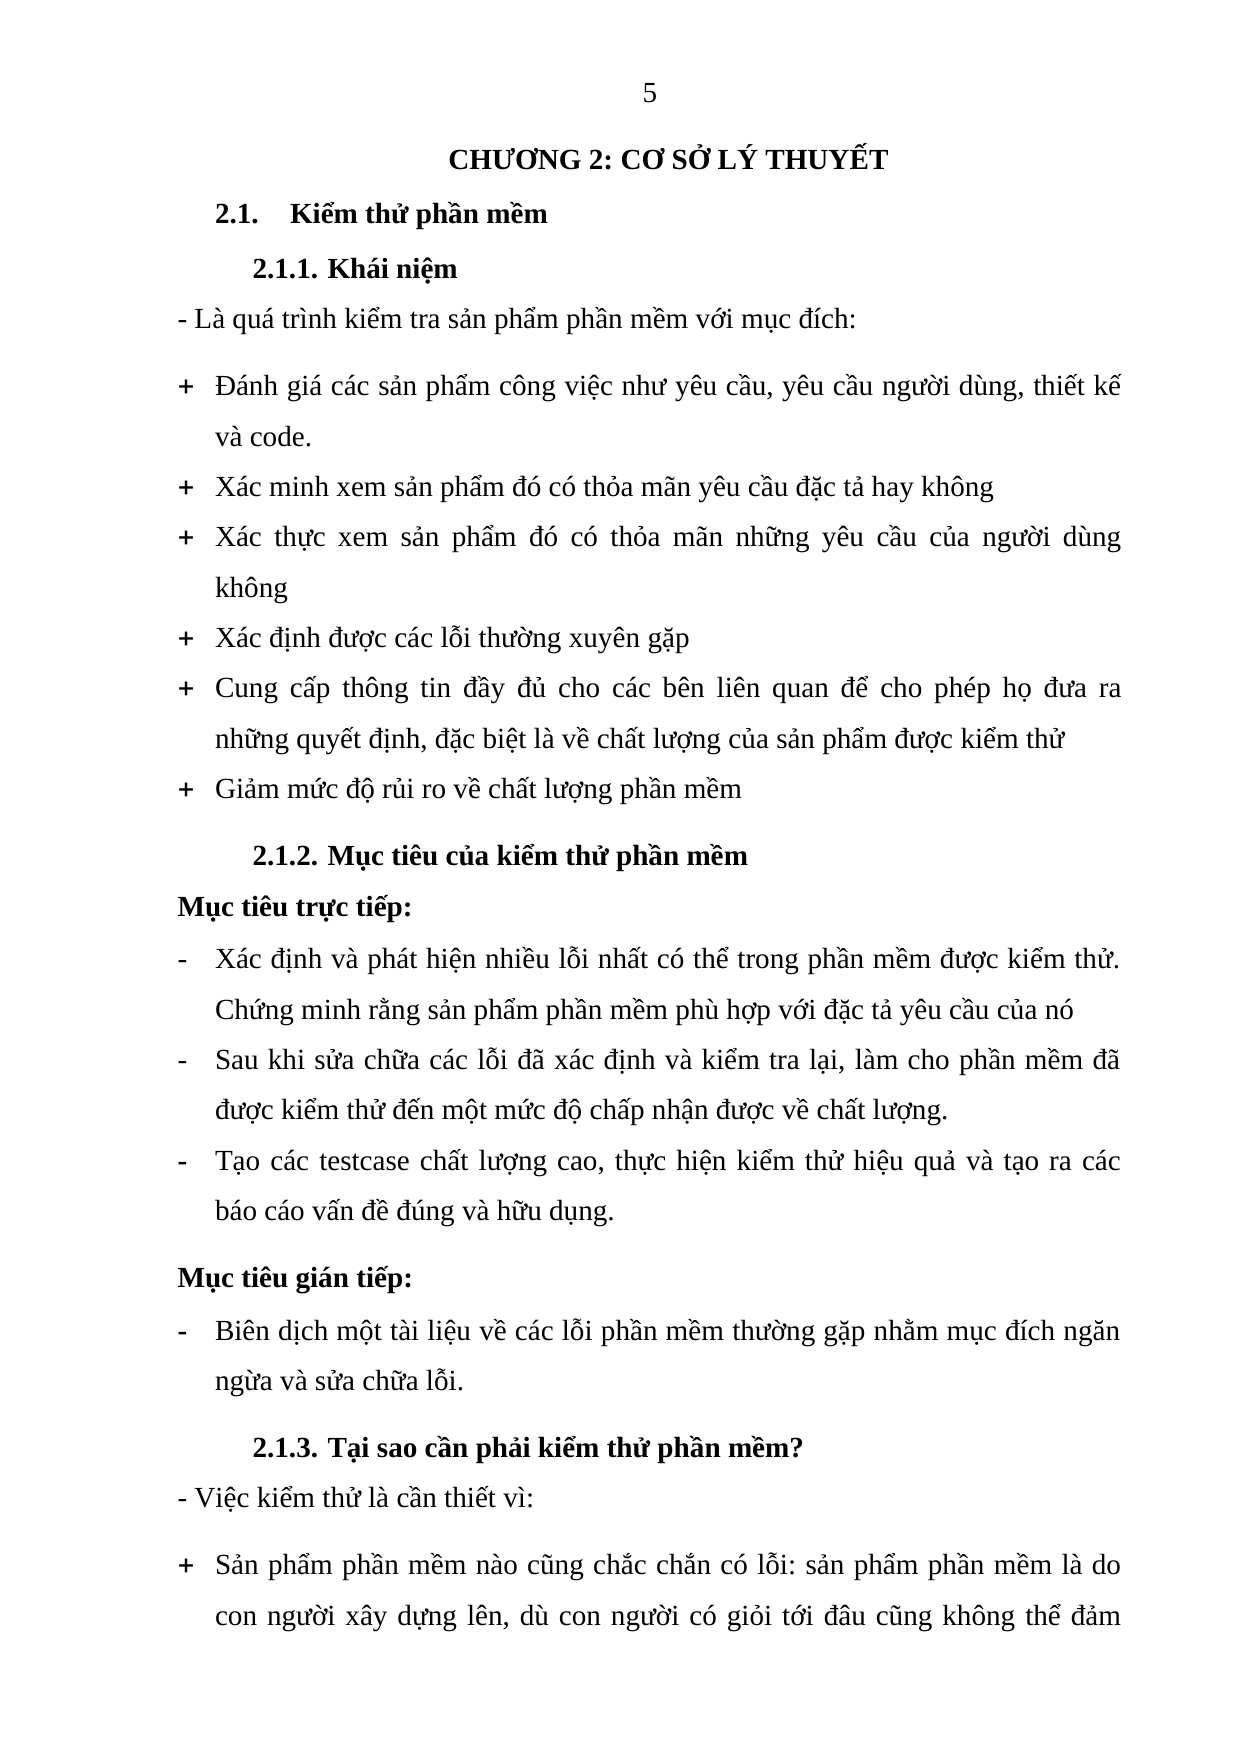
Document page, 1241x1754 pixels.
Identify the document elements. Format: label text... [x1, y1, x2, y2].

subtitle Khái niệm [252, 251, 1122, 284]
text - Việc kiểm thử là cần thiết vì: [177, 1481, 1122, 1514]
text Mục tiêu gián tiếp: [177, 1260, 1122, 1294]
list Xác định được các lỗi thường xuyên gặp [177, 620, 1122, 654]
subtitle CHƯƠNG 2: CƠ SỞ LÝ THUYẾT [177, 142, 1122, 176]
list Giảm mức độ rủi ro về chất lượng phần mềm [177, 771, 1122, 805]
subtitle Kiểm thử phần mềm [215, 197, 1122, 230]
list Xác định và phát hiện nhiều lỗi nhất có thể trong phần mềm được kiểm thử. Chứng minh rằng sản phẩm phần mềm phù hợp với đặc tả yêu cầu của nó [177, 942, 1122, 1025]
list Xác thực xem sản phẩm đó có thỏa mãn những yêu cầu của người dùng không [177, 519, 1122, 603]
list Xác minh xem sản phẩm đó có thỏa mãn yêu cầu đặc tả hay không [177, 469, 1122, 503]
list Biên dịch một tài liệu về các lỗi phần mềm thường gặp nhằm mục đích ngăn ngừa và sửa chữa lỗi. [177, 1313, 1122, 1397]
list Đánh giá các sản phẩm công việc như yêu cầu, yêu cầu người dùng, thiết kế và code. [177, 368, 1122, 452]
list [177, 1547, 1122, 1631]
list Cung cấp thông tin đầy đủ cho các bên liên quan để cho phép họ đưa ra những quyết định, đặc biệt là về chất lượng của sản phẩm được kiểm thử [177, 671, 1122, 754]
subtitle Tại sao cần phải kiểm thử phần mềm? [252, 1430, 1122, 1464]
text Mục tiêu trực tiếp: [177, 889, 1122, 922]
list Tạo các testcase chất lượng cao, thực hiện kiểm thử hiệu quả và tạo ra các báo cáo vấn đề đúng và hữu dụng. [177, 1143, 1122, 1227]
subtitle Mục tiêu của kiểm thử phần mềm [252, 838, 1122, 872]
text - Là quá trình kiểm tra sản phẩm phần mềm với mục đích: [177, 301, 1122, 335]
list Sau khi sửa chữa các lỗi đã xác định và kiểm tra lại, làm cho phần mềm đã được kiểm thử đến một mức độ chấp nhận được về chất lượng. [177, 1042, 1122, 1126]
